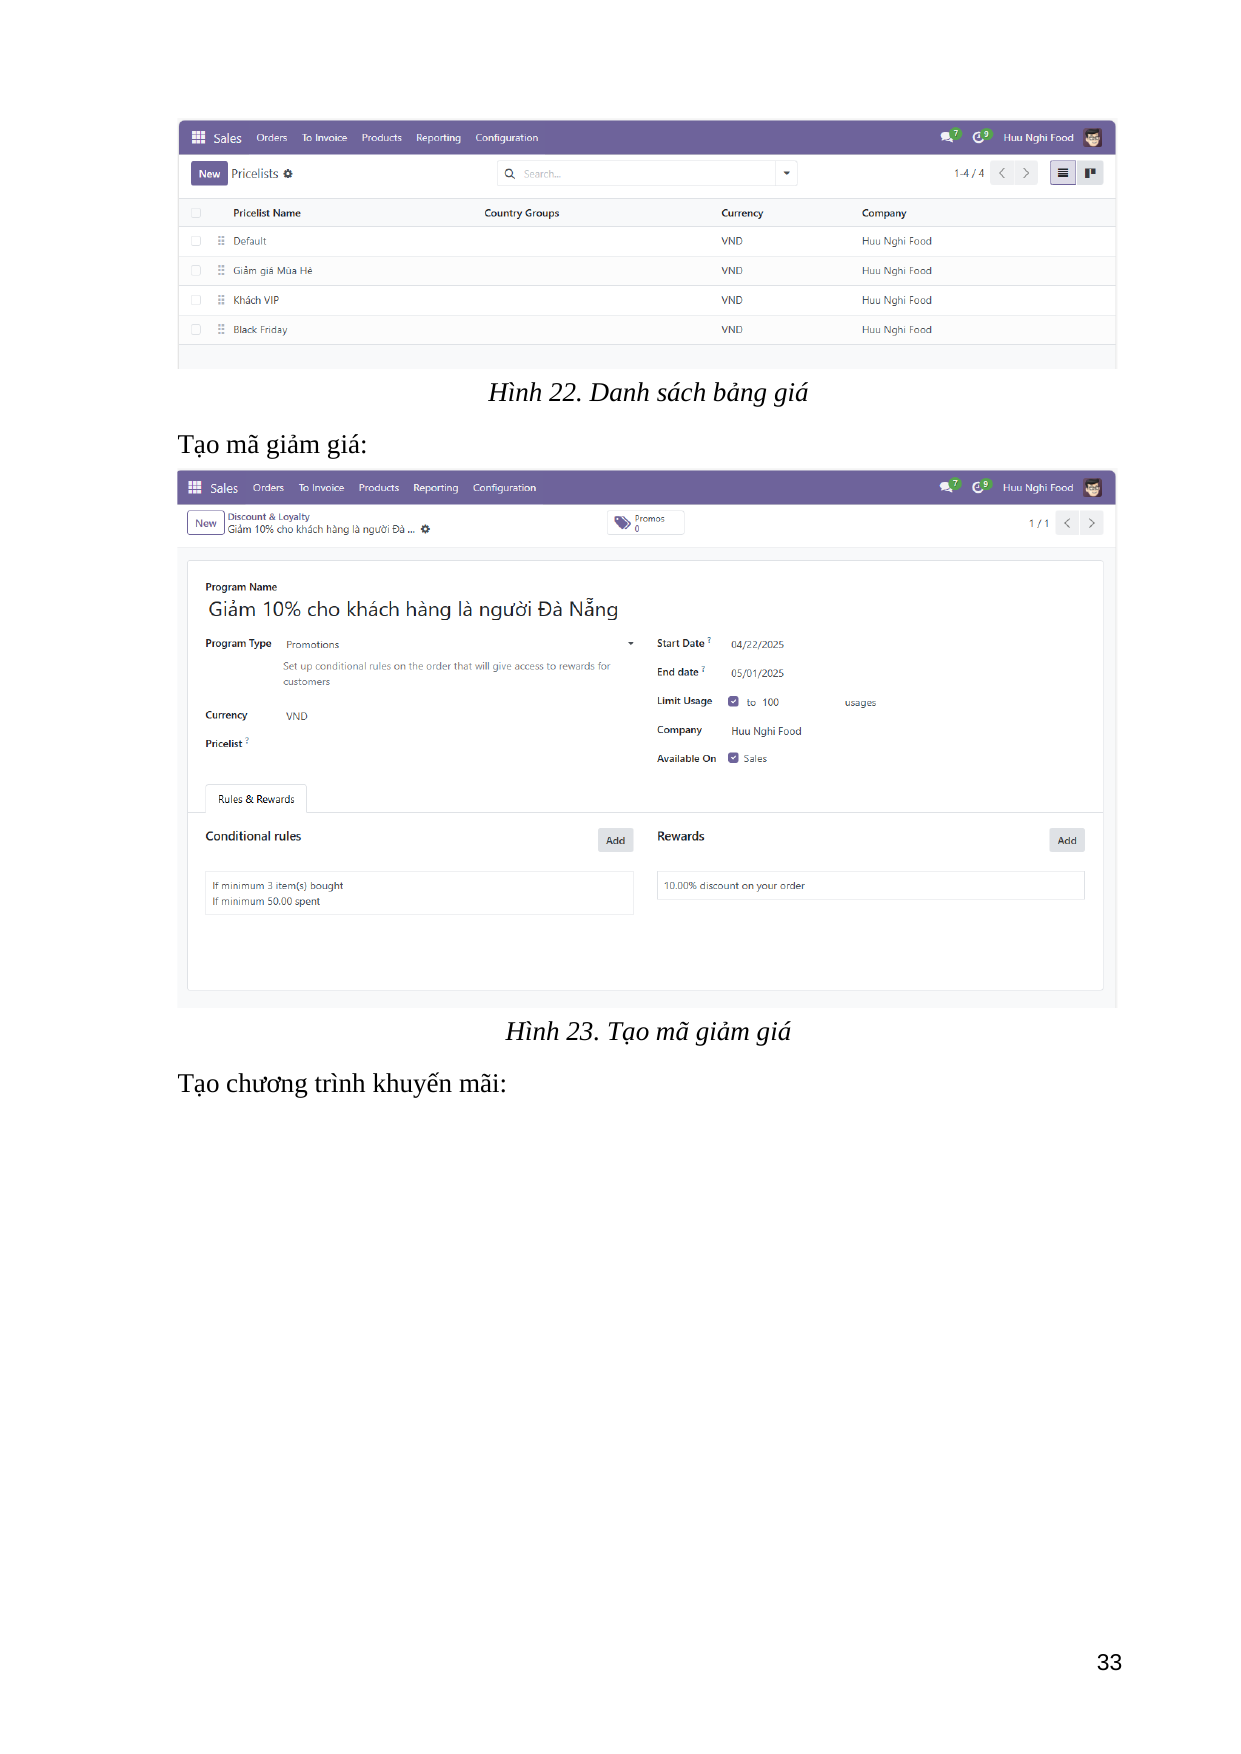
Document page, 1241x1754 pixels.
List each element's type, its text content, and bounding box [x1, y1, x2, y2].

text Tạo mã giảm giá: [177, 428, 1122, 459]
picture [177, 468, 1118, 1008]
text Hình 22. Danh sách bảng giá [177, 376, 1122, 407]
text Hình 23. Tạo mã giảm giá [177, 1015, 1122, 1046]
text Tạo chương trình khuyến mãi: [177, 1067, 1122, 1098]
picture [177, 118, 1118, 369]
